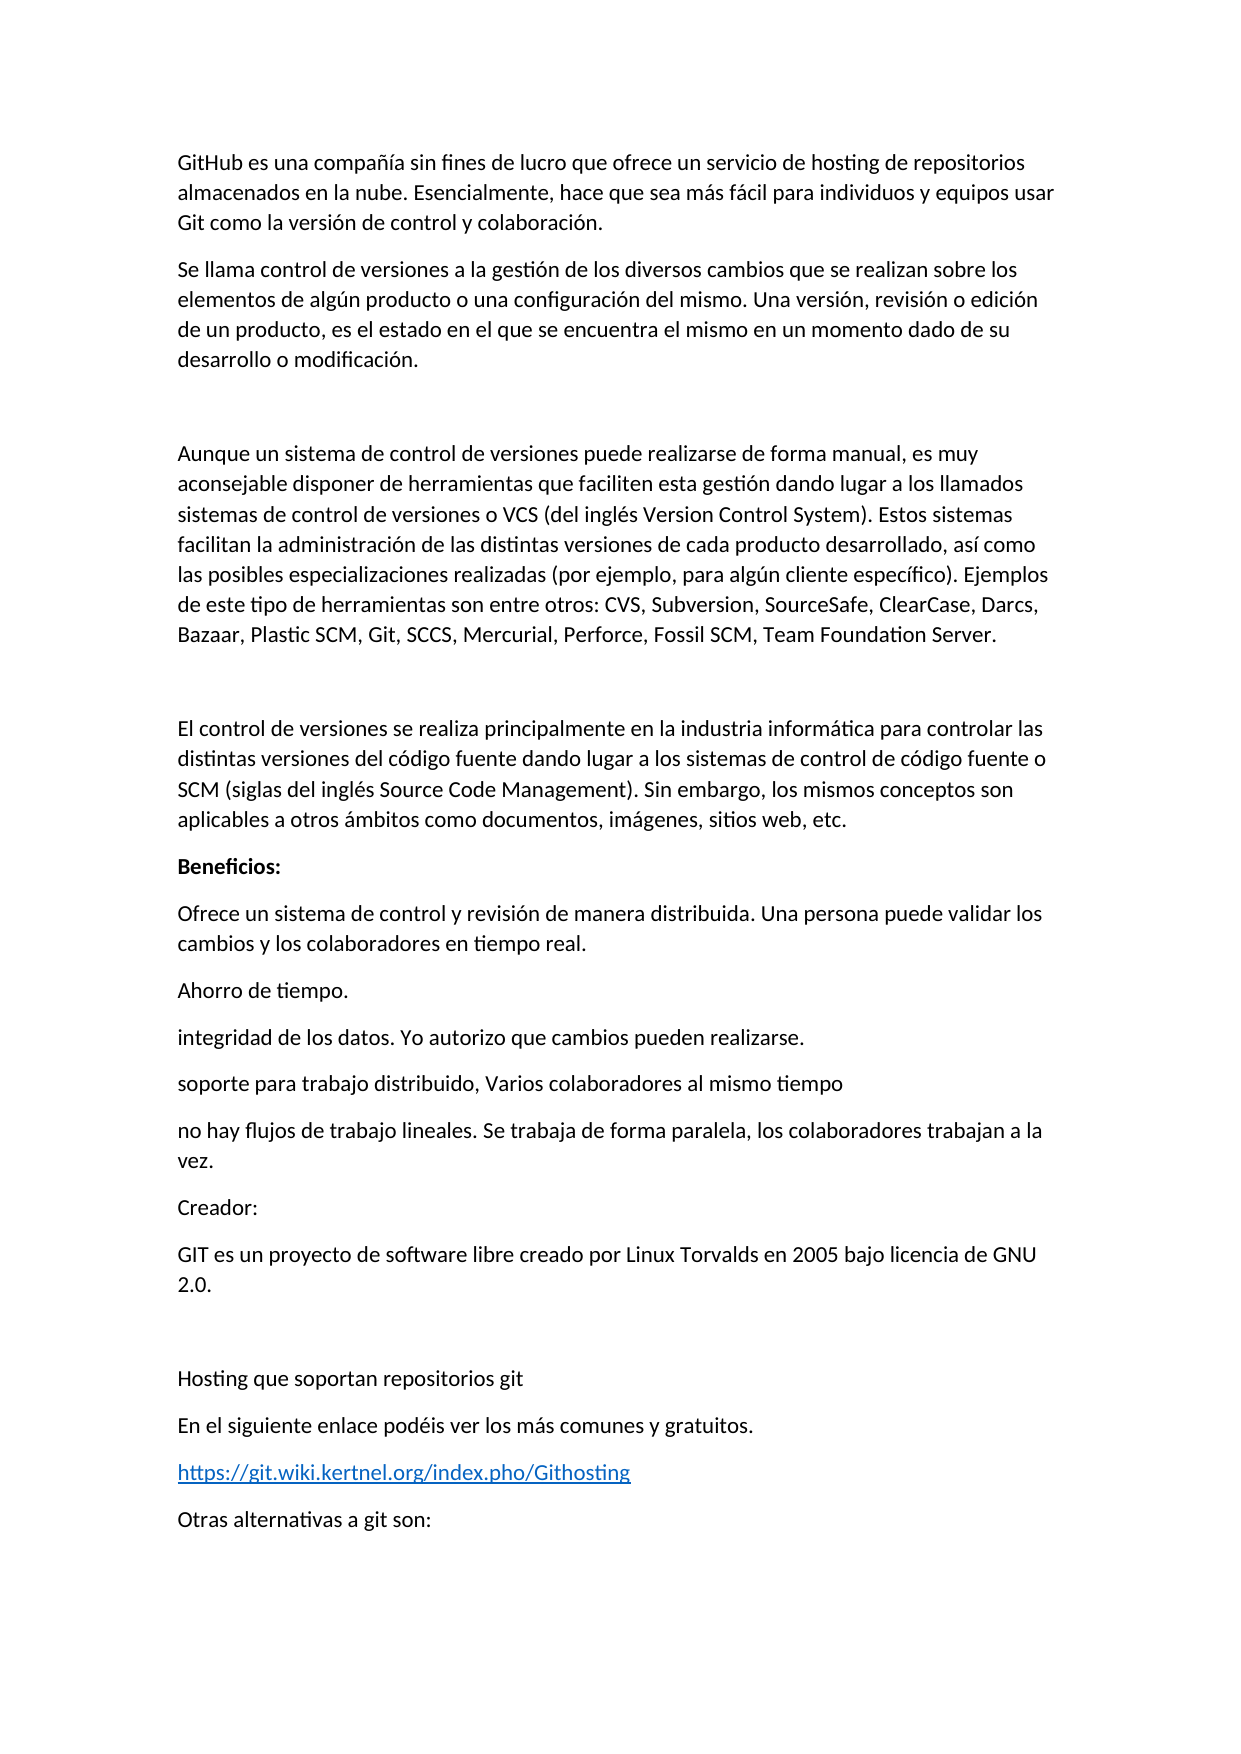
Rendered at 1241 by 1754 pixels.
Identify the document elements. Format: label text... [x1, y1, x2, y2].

text Ahorro de tiempo. [177, 976, 1063, 1004]
text Se llama control de versiones a la gestión de los diversos cambios que se realizan sobre los elementos de algún producto o una configuración del mismo. Una versión, revisión o edición de un producto, es el estado en el que se encuentra el mismo en un momento dado de su desarrollo o modificación. [177, 255, 1063, 373]
text no hay flujos de trabajo lineales. Se trabaja de forma paralela, los colaboradores trabajan a la vez. [177, 1116, 1063, 1174]
text https://git.wiki.kertnel.org/index.pho/Githosting [177, 1458, 1063, 1486]
text soporte para trabajo distribuido, Varios colaboradores al mismo tiempo [177, 1069, 1063, 1097]
text Otras alternativas a git son: [177, 1505, 1063, 1533]
text Hosting que soportan repositorios git [177, 1364, 1063, 1392]
text Beneficios: [177, 852, 1063, 880]
text Creador: [177, 1193, 1063, 1221]
text Ofrece un sistema de control y revisión de manera distribuida. Una persona puede validar los cambios y los colaboradores en tiempo real. [177, 899, 1063, 957]
text GIT es un proyecto de software libre creado por Linux Torvalds en 2005 bajo licencia de GNU 2.0. [177, 1240, 1063, 1298]
text El control de versiones se realiza principalmente en la industria informática para controlar las distintas versiones del código fuente dando lugar a los sistemas de control de código fuente o SCM (siglas del inglés Source Code Management). Sin embargo, los mismos conceptos son aplicables a otros ámbitos como documentos, imágenes, sitios web, etc. [177, 714, 1063, 833]
text En el siguiente enlace podéis ver los más comunes y gratuitos. [177, 1411, 1063, 1439]
text integridad de los datos. Yo autorizo que cambios pueden realizarse. [177, 1023, 1063, 1051]
text GitHub es una compañía sin fines de lucro que ofrece un servicio de hosting de repositorios almacenados en la nube. Esencialmente, hace que sea más fácil para individuos y equipos usar Git como la versión de control y colaboración. [177, 148, 1063, 236]
text Aunque un sistema de control de versiones puede realizarse de forma manual, es muy aconsejable disponer de herramientas que faciliten esta gestión dando lugar a los llamados sistemas de control de versiones o VCS (del inglés Version Control System). Estos sistemas facilitan la administración de las distintas versiones de cada producto desarrollado, así como las posibles especializaciones realizadas (por ejemplo, para algún cliente específico). Ejemplos de este tipo de herramientas son entre otros: CVS, Subversion, SourceSafe, ClearCase, Darcs, Bazaar, Plastic SCM, Git, SCCS, Mercurial, Perforce, Fossil SCM, Team Foundation Server. [177, 439, 1063, 648]
